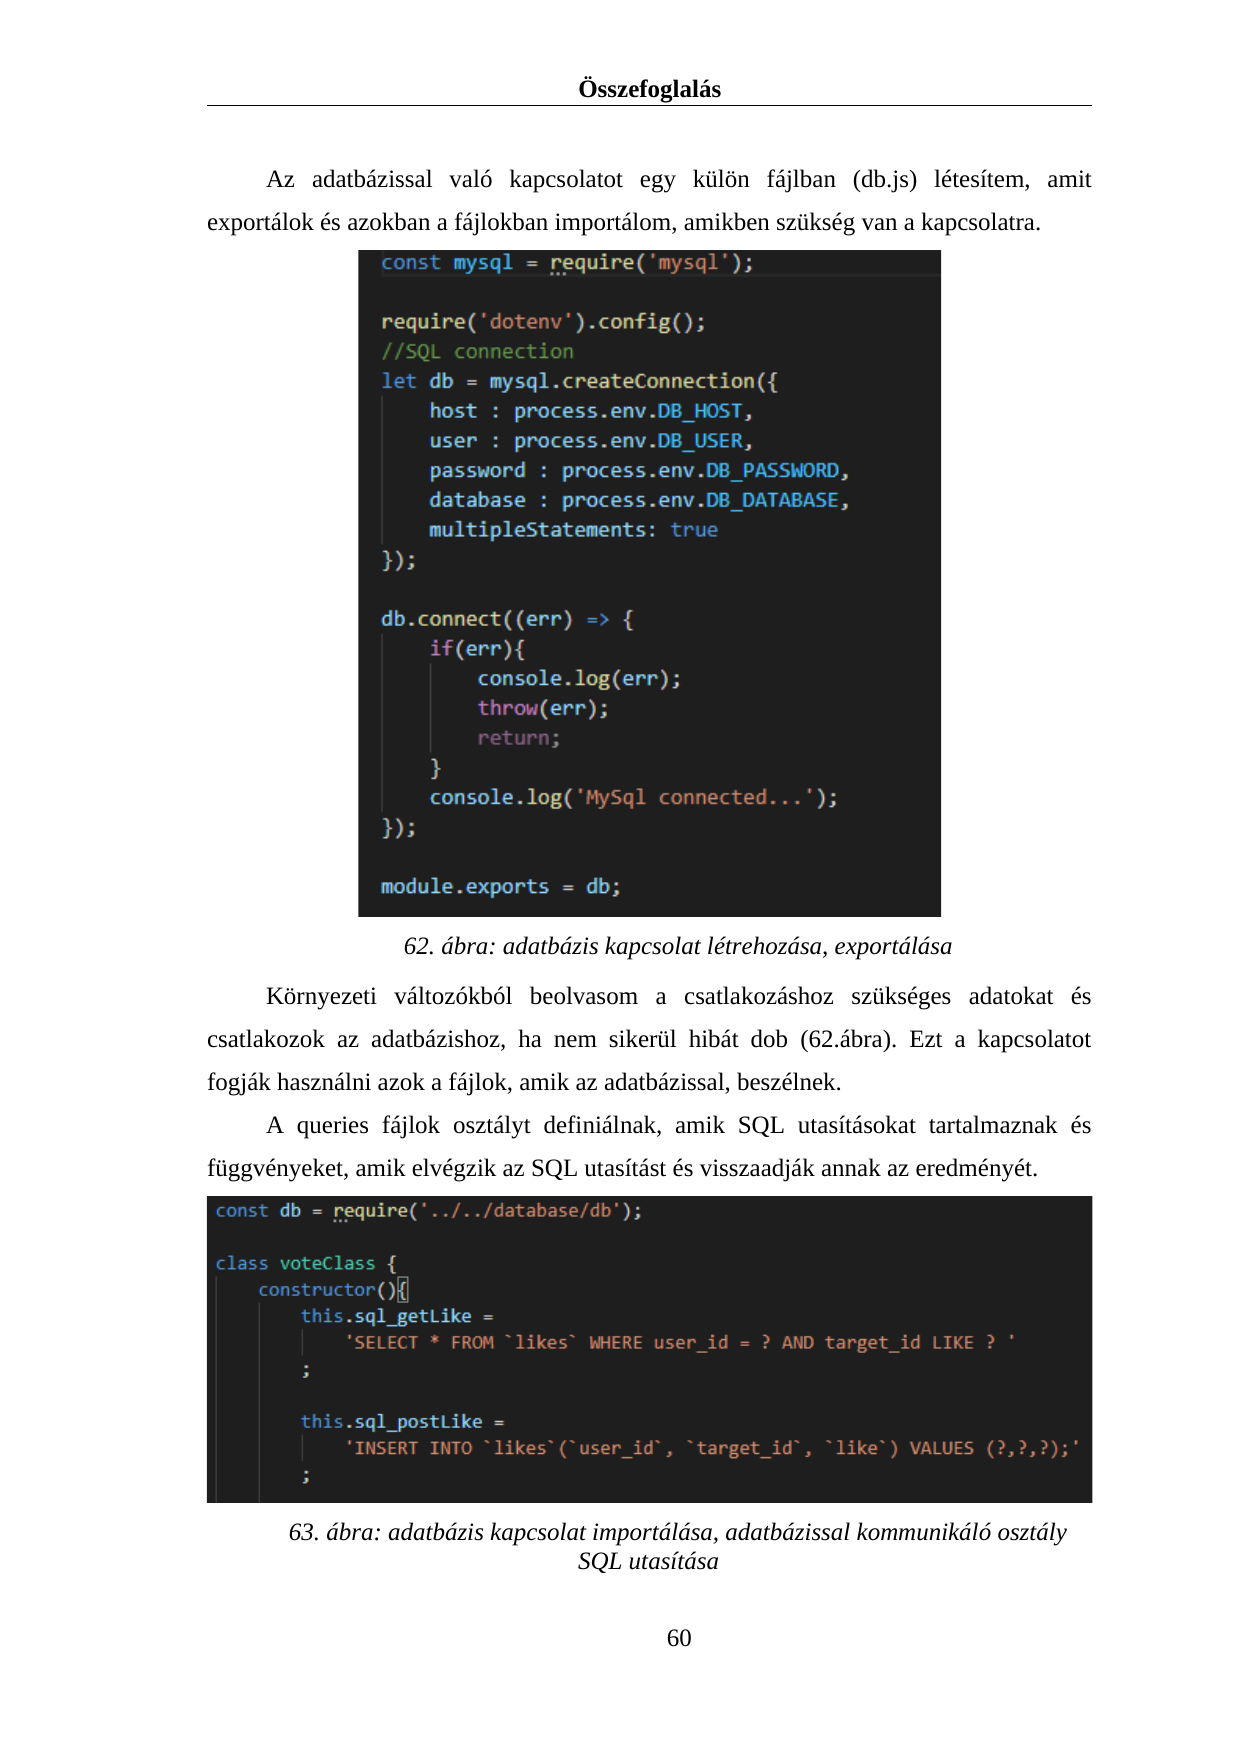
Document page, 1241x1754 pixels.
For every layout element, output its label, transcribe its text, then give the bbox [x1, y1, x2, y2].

picture [206, 1196, 1093, 1503]
text Az adatbázissal való kapcsolatot egy külön fájlban (db.js) létesítem, amit exportálok és azokban a fájlokban importálom, amikben szükség van a kapcsolatra. [207, 164, 1092, 236]
text Környezeti változókból beolvasom a csatlakozáshoz szükséges adatokat és csatlakozok az adatbázishoz, ha nem sikerül hibát dob (62.ábra). Ezt a kapcsolatot fogják használni azok a fájlok, amik az adatbázissal, beszélnek. [207, 981, 1092, 1096]
text 62. ábra: adatbázis kapcsolat létrehozása, exportálása [207, 931, 1092, 960]
picture [358, 250, 942, 917]
text 63. ábra: adatbázis kapcsolat importálása, adatbázissal kommunikáló osztály SQL utasítása [207, 1517, 1092, 1575]
text A queries fájlok osztályt definiálnak, amik SQL utasításokat tartalmaznak és függvényeket, amik elvégzik az SQL utasítást és visszaadják annak az eredményét. [207, 1110, 1092, 1182]
